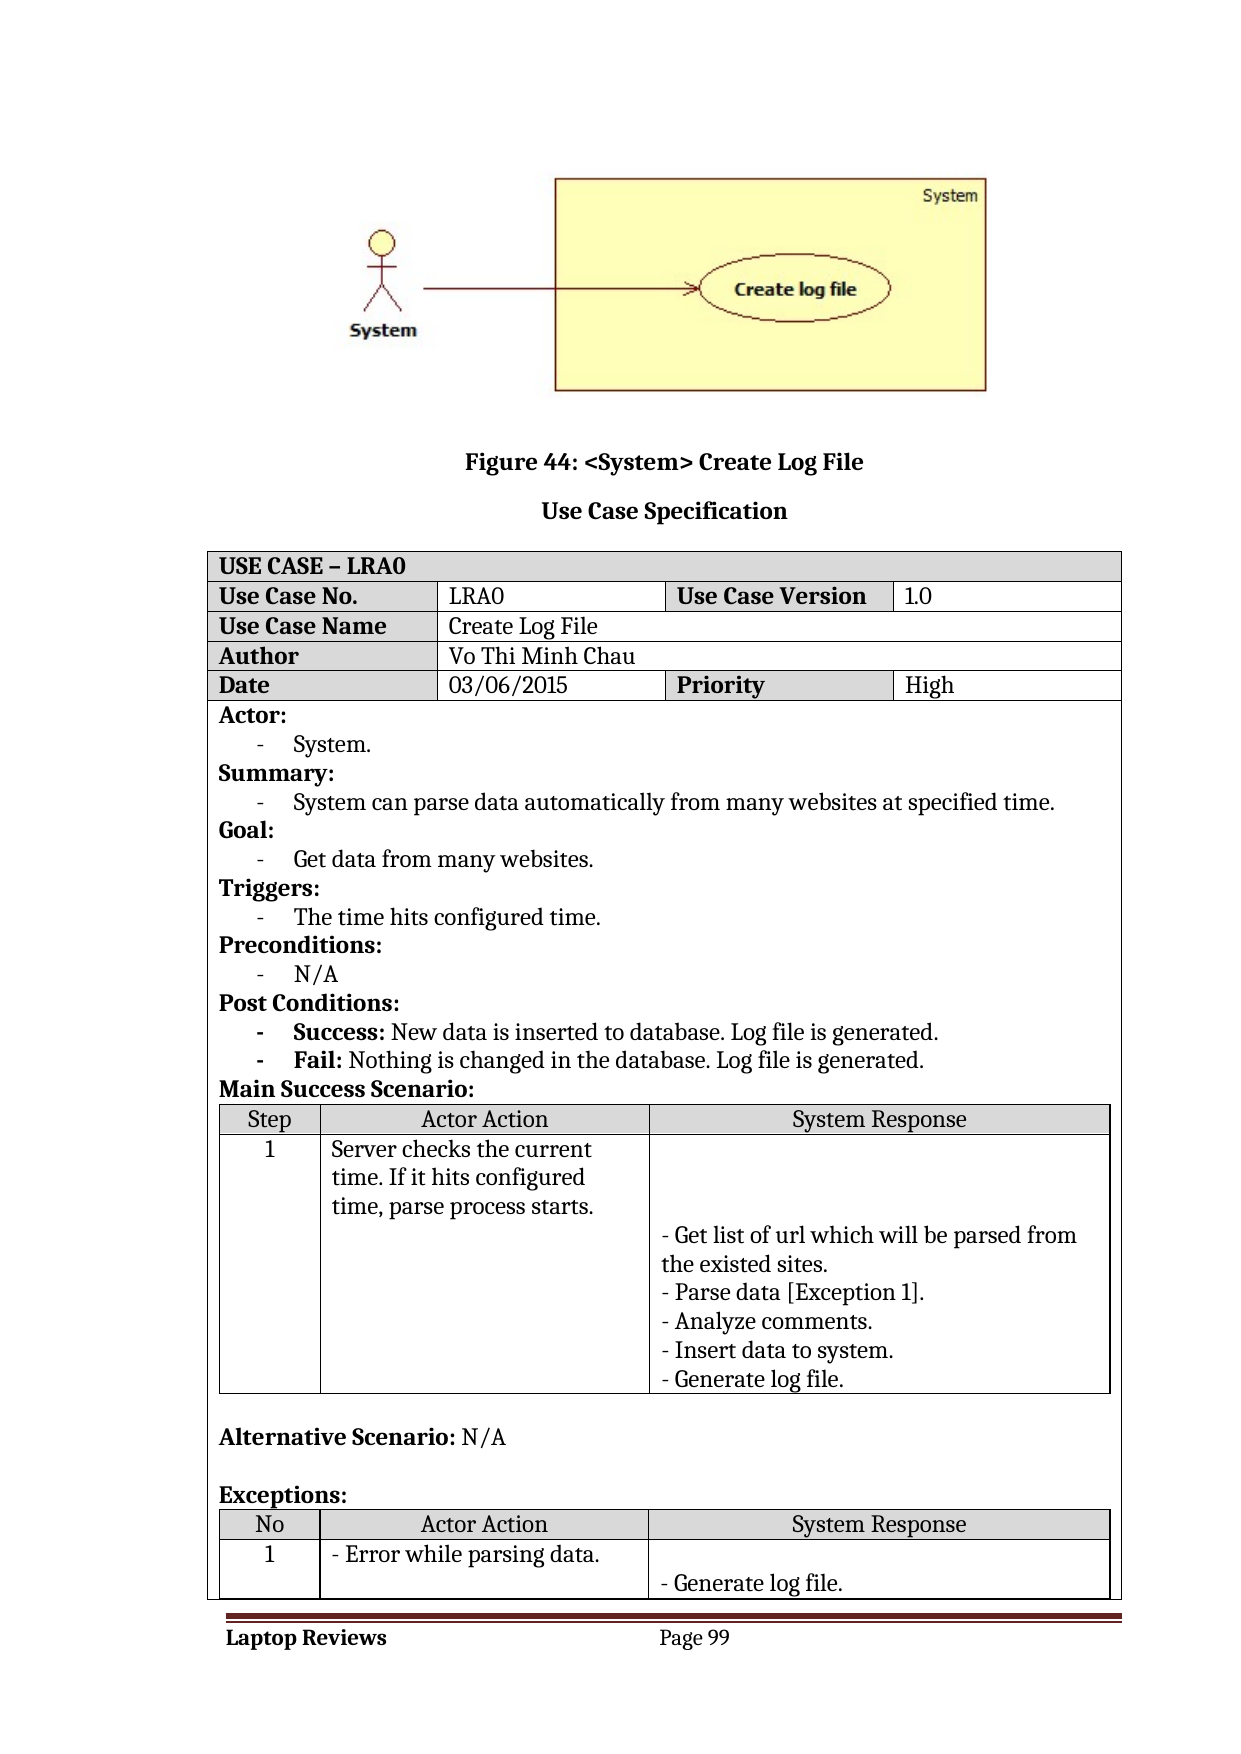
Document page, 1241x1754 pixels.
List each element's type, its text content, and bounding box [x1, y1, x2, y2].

table_cell Priority [666, 671, 893, 700]
table_cell Vo Thi Minh Chau [438, 642, 1121, 670]
table_cell Use Case Version [666, 582, 893, 611]
table_cell 1.0 [894, 582, 1121, 611]
text Use Case Specification [207, 497, 1122, 526]
table_cell Use Case No. [208, 582, 437, 611]
picture [311, 147, 1018, 423]
table_cell Date [208, 671, 437, 700]
table_cell Create Log File [438, 612, 1121, 641]
table_cell Use Case Name [208, 612, 437, 641]
table_header USE CASE – LRA0 [208, 552, 1121, 581]
table_cell 03/06/2015 [438, 671, 665, 700]
text Figure 44: <System> Create Log File [207, 448, 1122, 476]
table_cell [208, 701, 1121, 1599]
table_cell LRA0 [438, 582, 665, 611]
table_cell High [894, 671, 1121, 700]
table_cell Author [208, 642, 437, 670]
